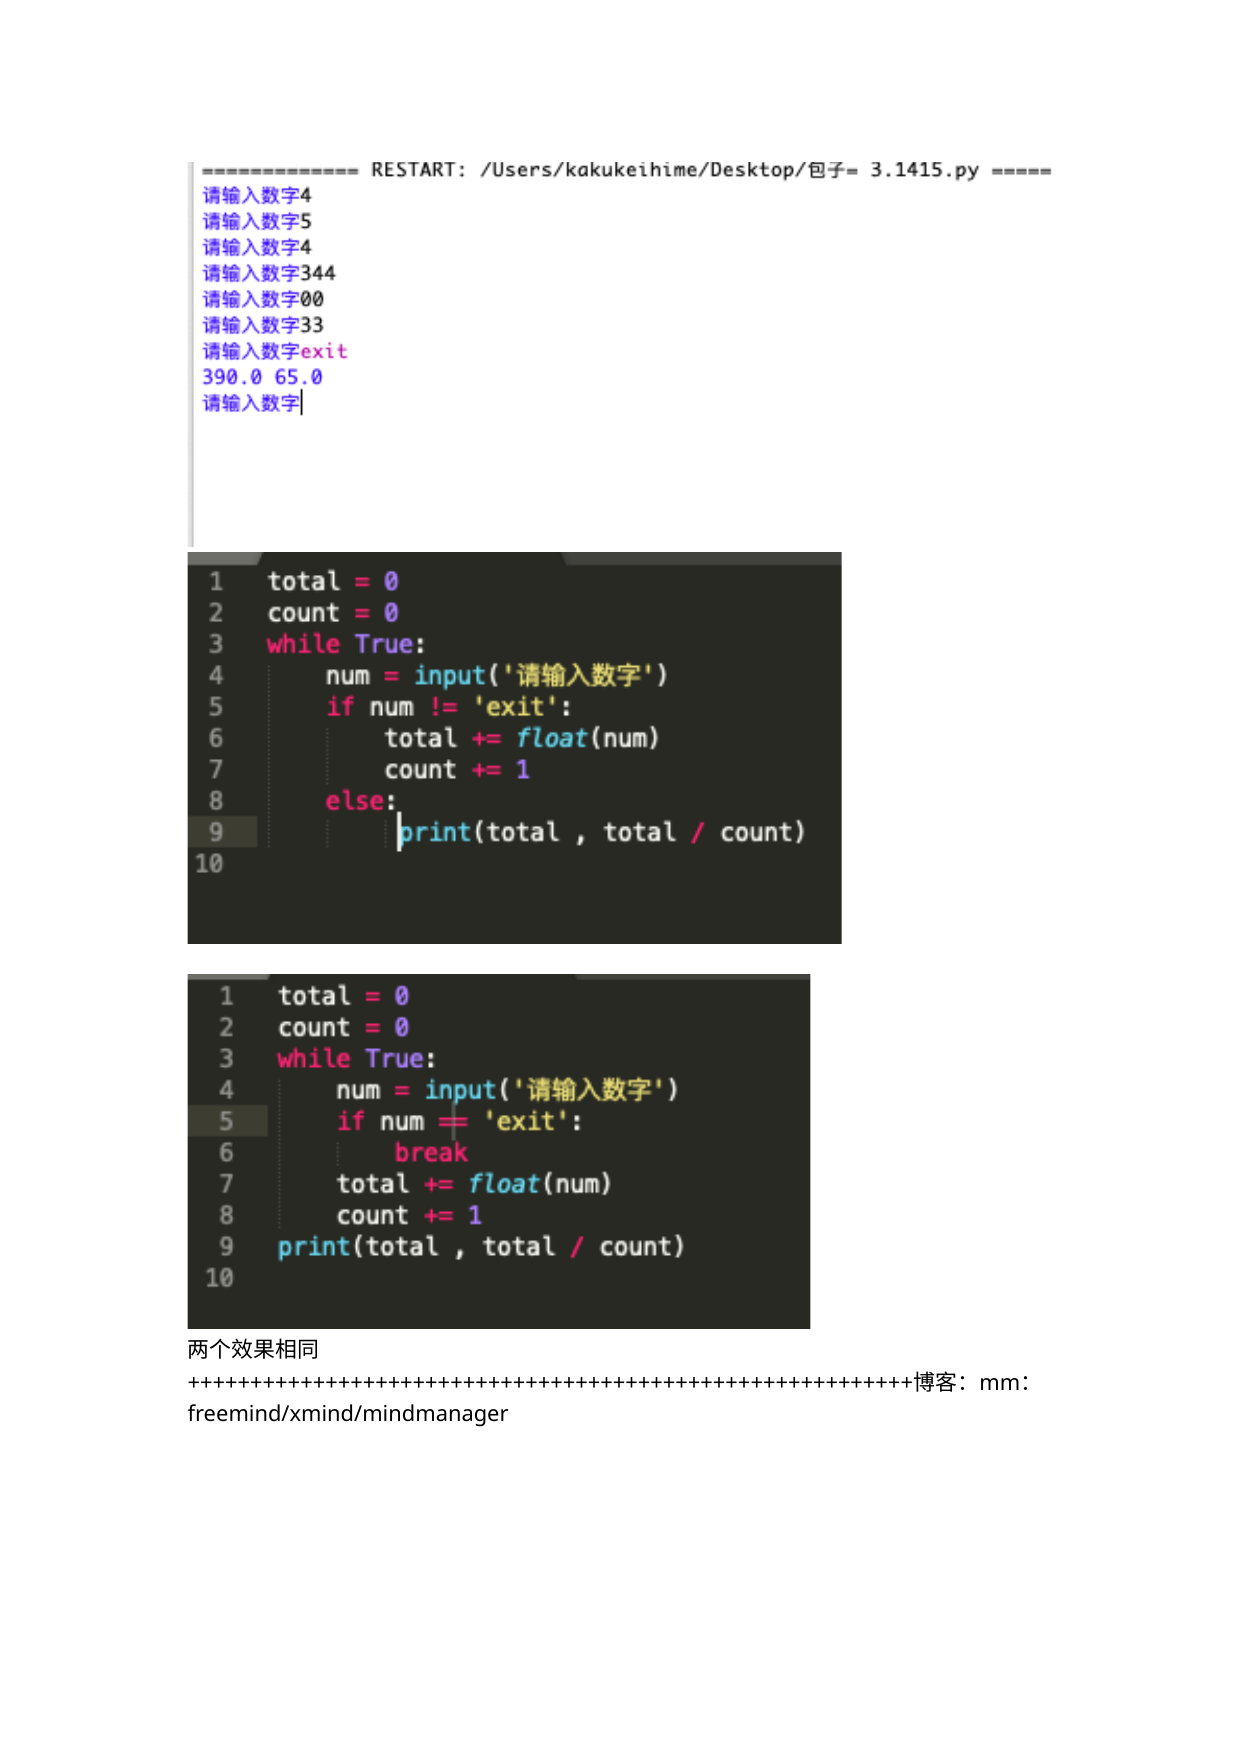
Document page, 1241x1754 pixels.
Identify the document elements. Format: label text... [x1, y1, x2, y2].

text 两个效果相同 [187, 1332, 1053, 1364]
picture [187, 974, 811, 1329]
text ++++++++++++++++++++++++++++++++++++++++++++++++++++++++++博客：mm：freemind/xmind/mindmanager [187, 1364, 1053, 1429]
picture [187, 162, 1053, 547]
picture [187, 552, 842, 944]
